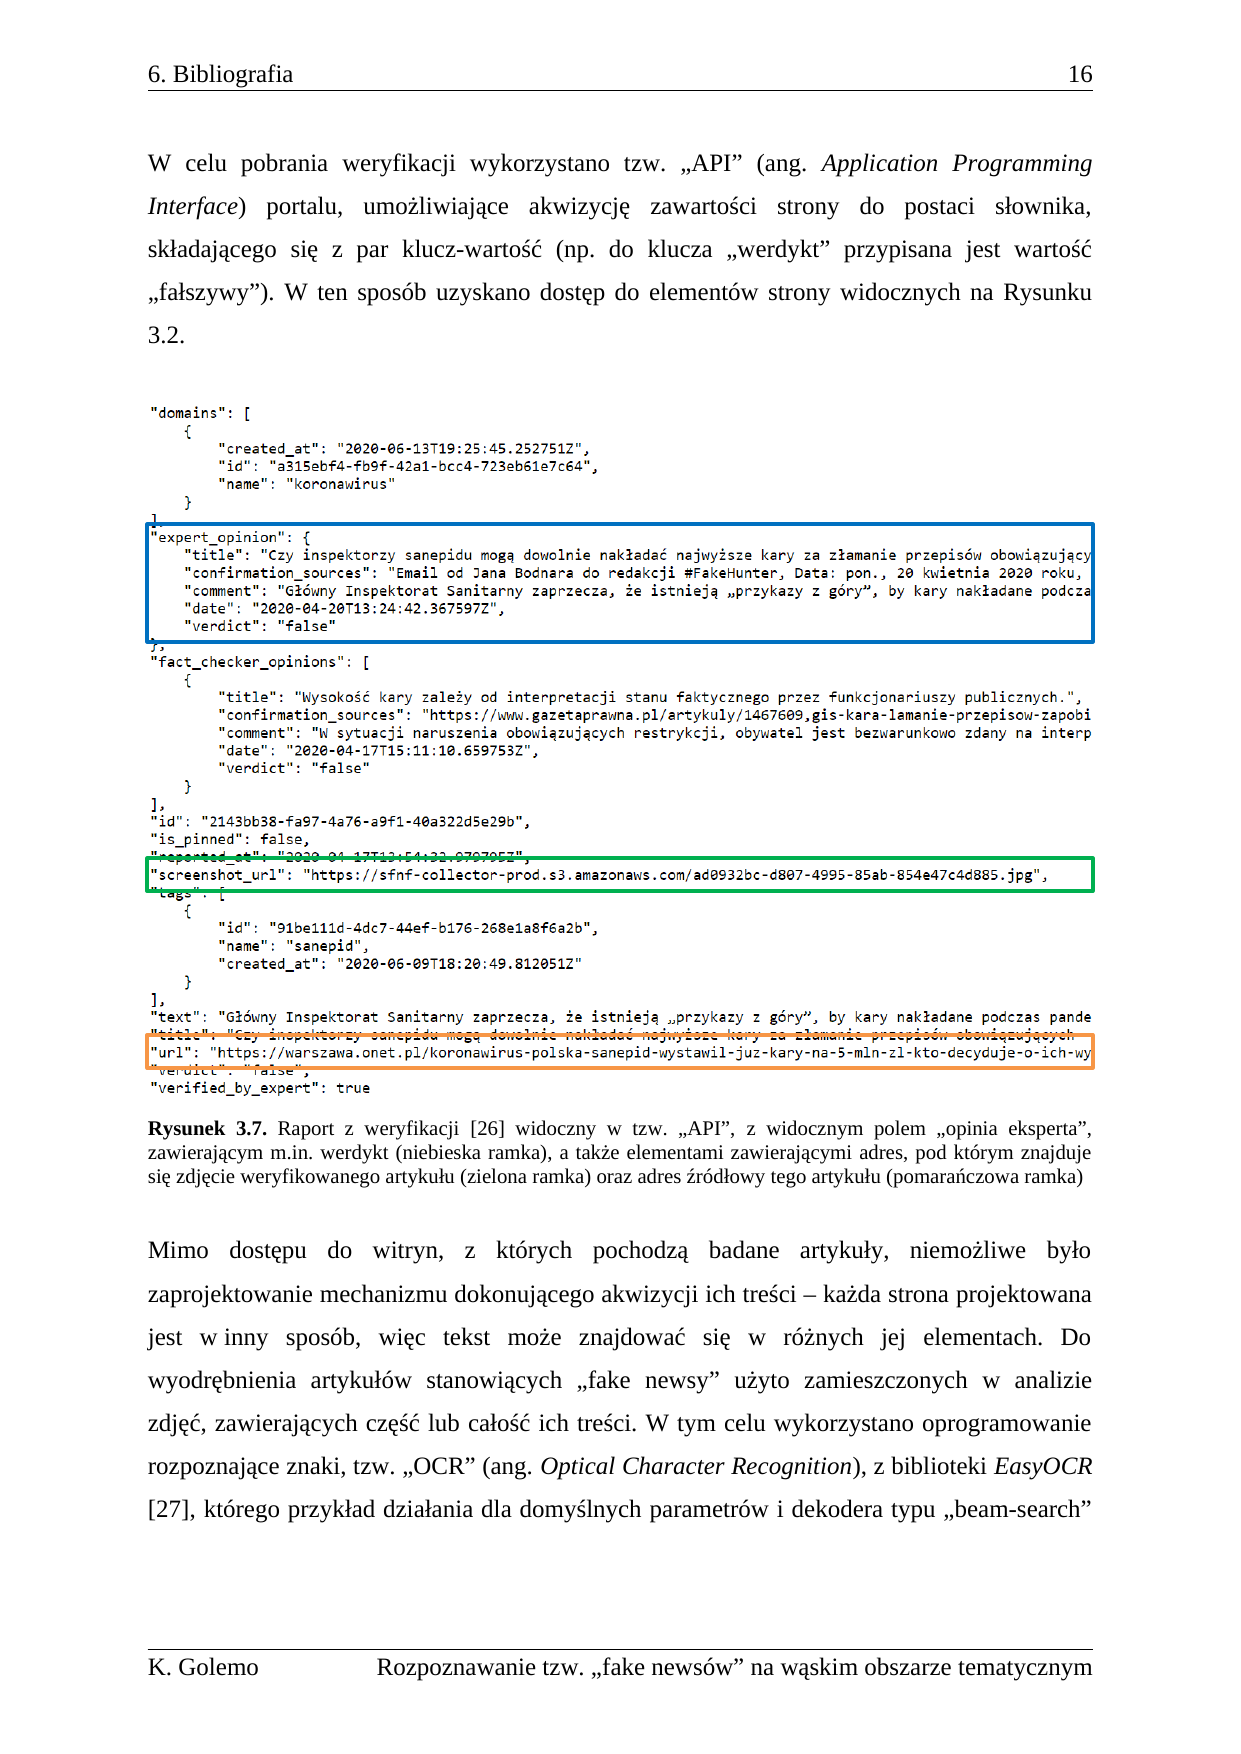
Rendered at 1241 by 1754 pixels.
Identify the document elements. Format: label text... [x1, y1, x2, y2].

picture [149, 526, 1091, 640]
picture [147, 893, 1093, 1033]
picture [147, 1070, 1093, 1098]
picture [149, 860, 1091, 889]
picture [149, 1037, 1091, 1066]
picture [147, 406, 1093, 522]
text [148, 1236, 1093, 1523]
text W celu pobrania weryfikacji wykorzystano tzw. „API” (ang. Application Programming Interface) portalu, umożliwiające akwizycję zawartości strony do postaci słownika, składającego się z par klucz-wartość (np. do klucza „werdykt” przypisana jest wartość „fałszywy”). W ten sposób uzyskano dostęp do elementów strony widocznych na Rysunku 3.2. [148, 148, 1093, 349]
text Rysunek 3.2. Raport z weryfikacji widoczny w tzw. „API”, z widocznym polem „opinia eksperta”, zawierającym m.in. werdykt (niebieska ramka), a także elementami zawierającymi adres, pod którym znajduje się zdjęcie weryfikowanego artykułu (zielona ramka) oraz adres źródłowy tego artykułu (pomarańczowa ramka) [148, 1116, 1093, 1188]
picture [147, 644, 1093, 856]
